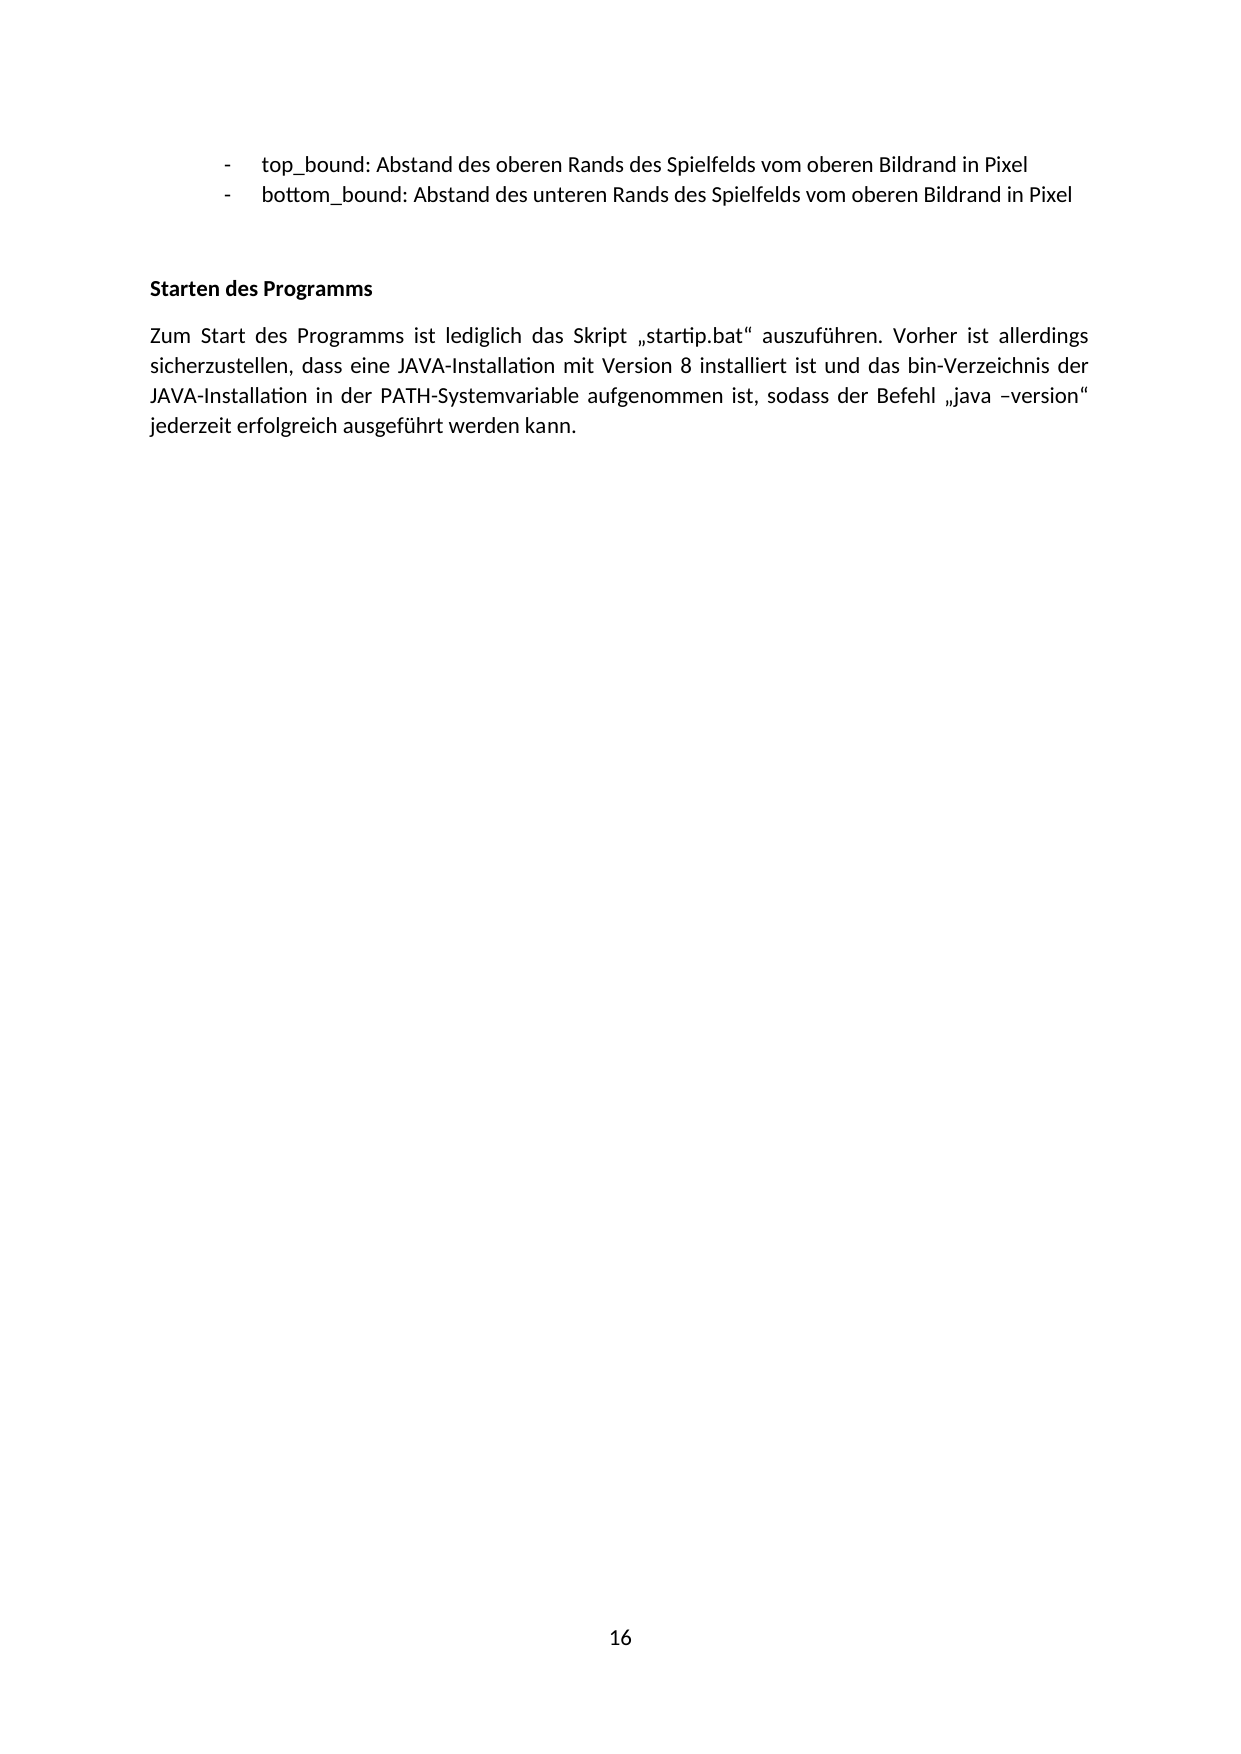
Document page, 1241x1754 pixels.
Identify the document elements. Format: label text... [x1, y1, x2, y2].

list top_bound: Abstand des oberen Rands des Spielfelds vom oberen Bildrand in Pixel [224, 150, 1090, 178]
text Starten des Programms [150, 274, 1090, 302]
text Zum Start des Programms ist lediglich das Skript „startip.bat“ auszuführen. Vorher ist allerdings sicherzustellen, dass eine JAVA-Installation mit Version 8 installiert ist und das bin-Verzeichnis der JAVA-Installation in der PATH-Systemvariable aufgenommen ist, sodass der Befehl „java –version“ jederzeit erfolgreich ausgeführt werden kann. [150, 321, 1090, 439]
list bottom_bound: Abstand des unteren Rands des Spielfelds vom oberen Bildrand in Pixel [224, 180, 1090, 208]
